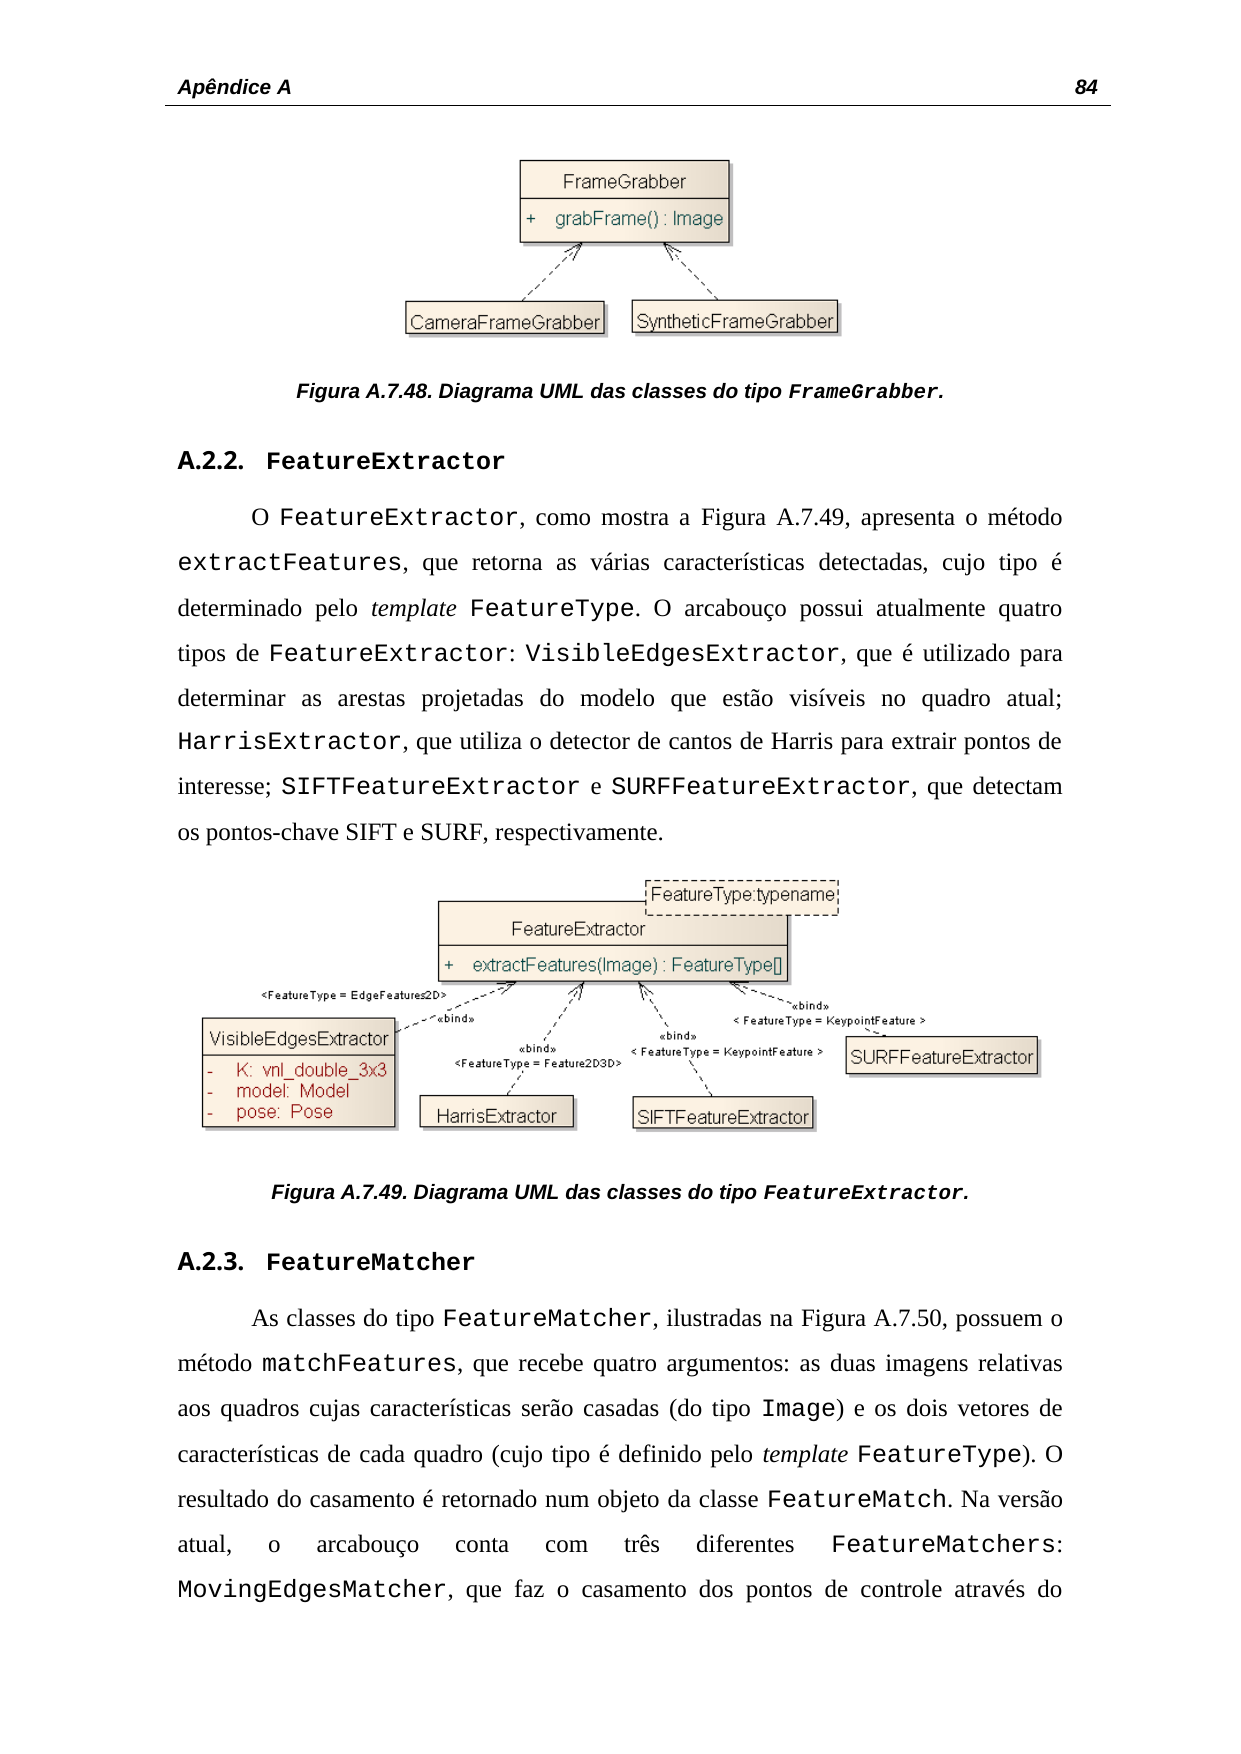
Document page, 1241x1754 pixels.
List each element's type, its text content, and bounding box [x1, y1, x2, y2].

list FeatureMatcher [177, 1244, 1063, 1278]
list FeatureExtractor [177, 443, 1063, 477]
picture [179, 872, 1061, 1154]
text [177, 1303, 1063, 1605]
picture [383, 147, 857, 353]
